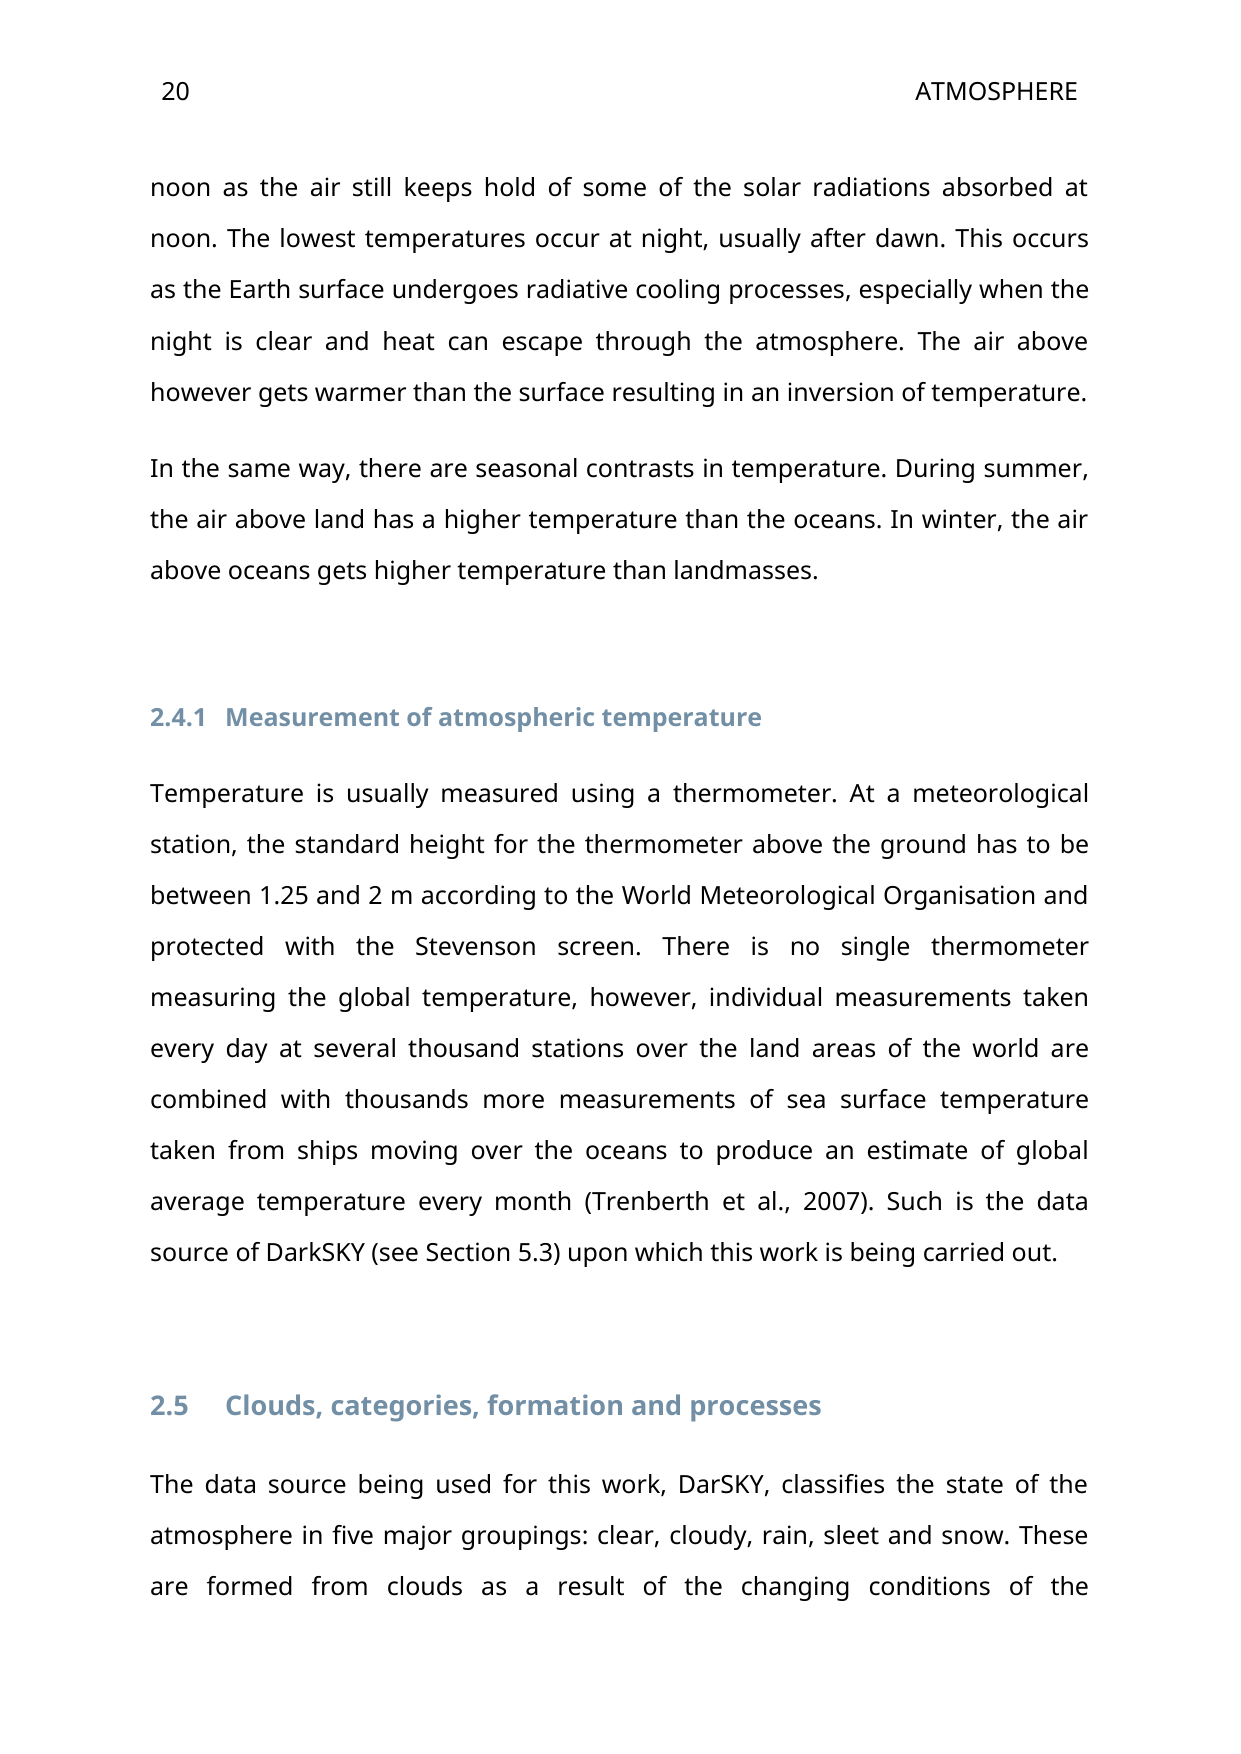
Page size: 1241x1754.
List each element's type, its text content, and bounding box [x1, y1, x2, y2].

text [150, 1467, 1090, 1603]
text Temperature is usually measured using a thermometer. At a meteorological station, the standard height for the thermometer above the ground has to be between 1.25 and 2 m according to the World Meteorological Organisation and protected with the Stevenson screen. There is no single thermometer measuring the global temperature, however, individual measurements taken every day at several thousand stations over the land areas of the world are combined with thousands more measurements of sea surface temperature taken from ships moving over the oceans to produce an estimate of global average temperature every month (Trenberth et al., 2007). Such is the data source of DarkSKY (see Section 5.3) upon which this work is being carried out. [150, 775, 1090, 1269]
subtitle Measurement of atmospheric temperature [150, 699, 1090, 733]
text In the same way, there are seasonal contrasts in temperature. During summer, the air above land has a higher temperature than the oceans. In winter, the air above oceans gets higher temperature than landmasses. [150, 450, 1090, 586]
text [150, 170, 1090, 408]
subtitle Clouds, categories, formation and processes [150, 1387, 1090, 1423]
